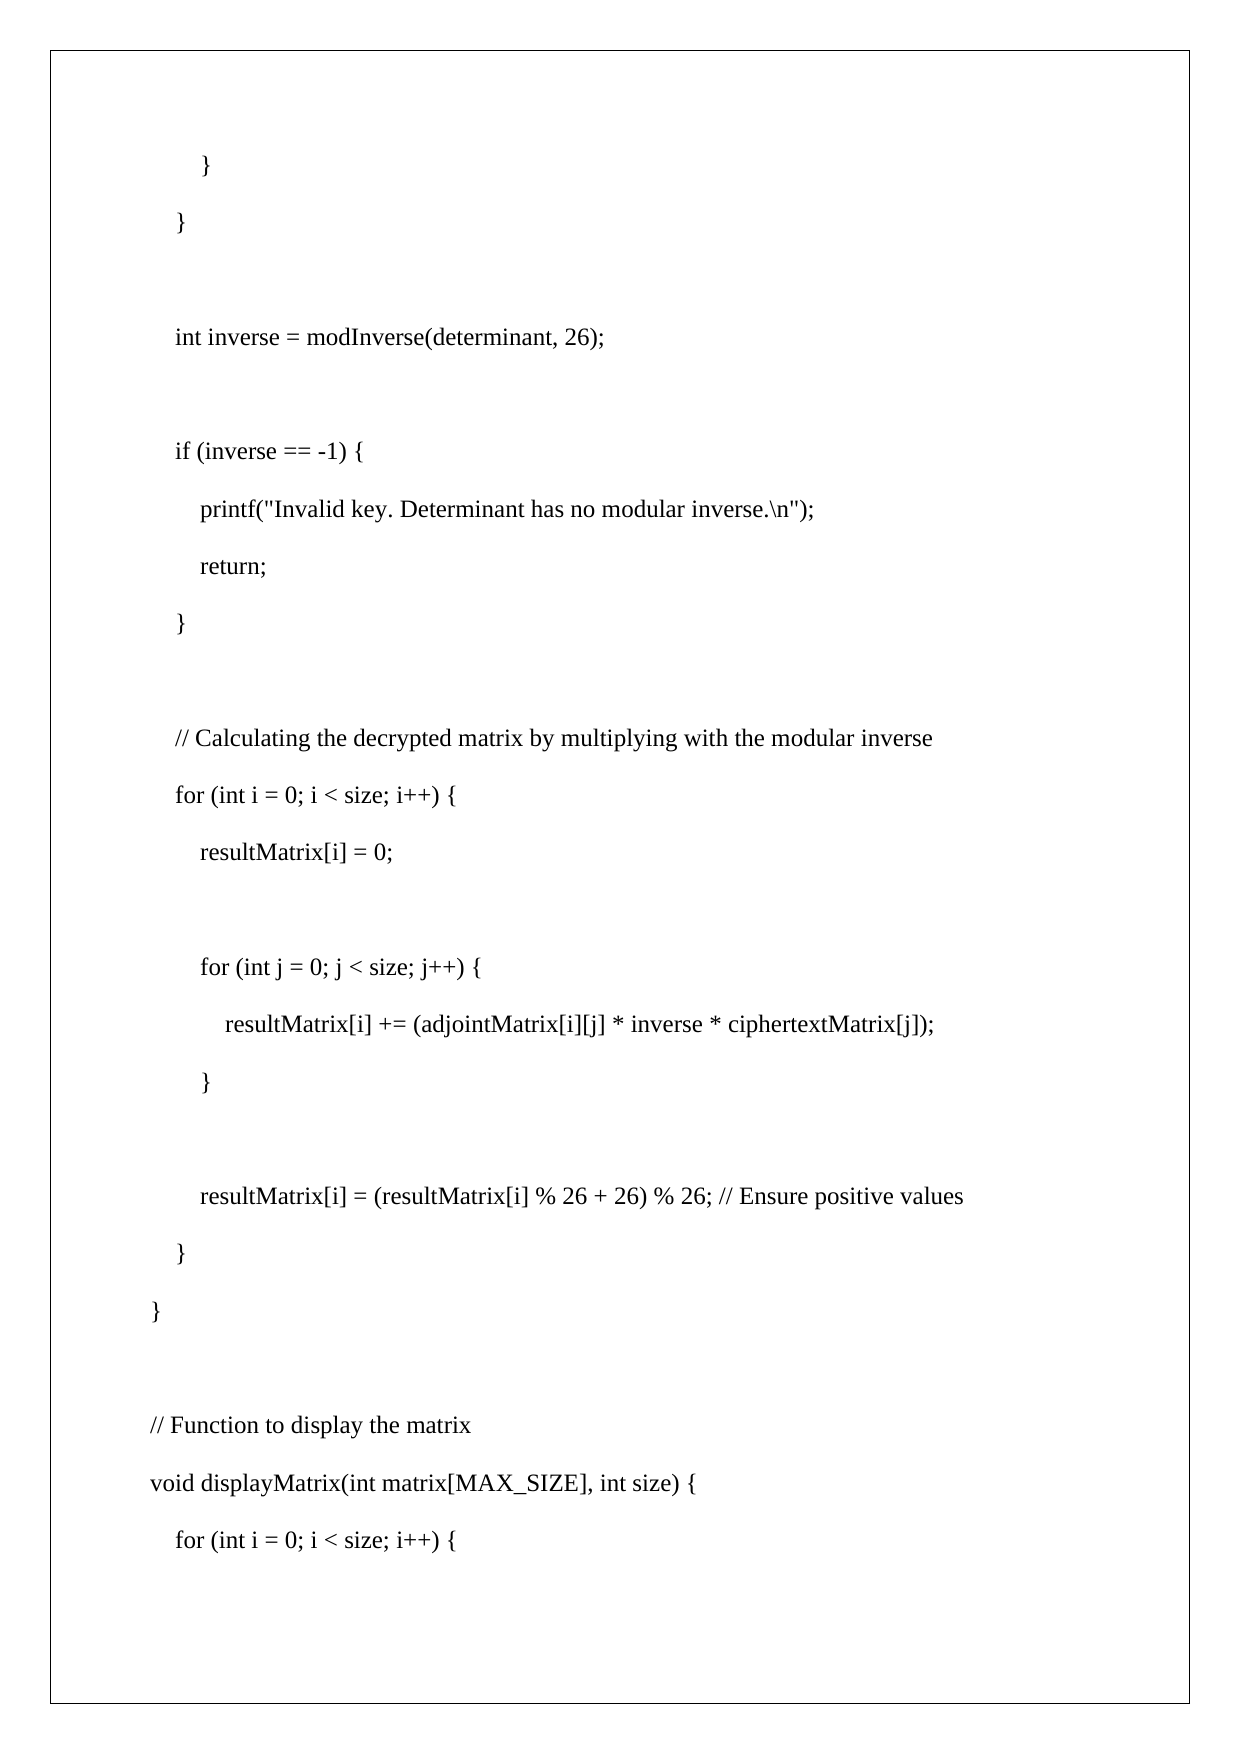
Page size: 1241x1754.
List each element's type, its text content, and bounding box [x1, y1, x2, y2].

text for (int i = 0; i < size; i++) { [150, 780, 1057, 809]
text for (int j = 0; j < size; j++) { [150, 952, 1057, 981]
text // Function to display the matrix [150, 1410, 1057, 1439]
text return; [150, 551, 1057, 580]
text for (int i = 0; i < size; i++) { [150, 1525, 1057, 1554]
text resultMatrix[i] += (adjointMatrix[i][j] * inverse * ciphertextMatrix[j]); [150, 1009, 1057, 1038]
text void displayMatrix(int matrix[MAX_SIZE], int size) { [150, 1468, 1057, 1496]
text int inverse = modInverse(determinant, 26); [150, 322, 1057, 351]
text if (inverse == -1) { [150, 436, 1057, 465]
text } [150, 1238, 1057, 1267]
text } [150, 207, 1057, 236]
text resultMatrix[i] = (resultMatrix[i] % 26 + 26) % 26; // Ensure positive values [150, 1181, 1057, 1210]
text } [150, 150, 1057, 179]
text // Calculating the decrypted matrix by multiplying with the modular inverse [150, 723, 1057, 752]
text } [150, 1296, 1057, 1324]
text resultMatrix[i] = 0; [150, 837, 1057, 866]
text printf("Invalid key. Determinant has no modular inverse.\n"); [150, 494, 1057, 522]
text } [150, 608, 1057, 637]
text } [150, 1067, 1057, 1095]
